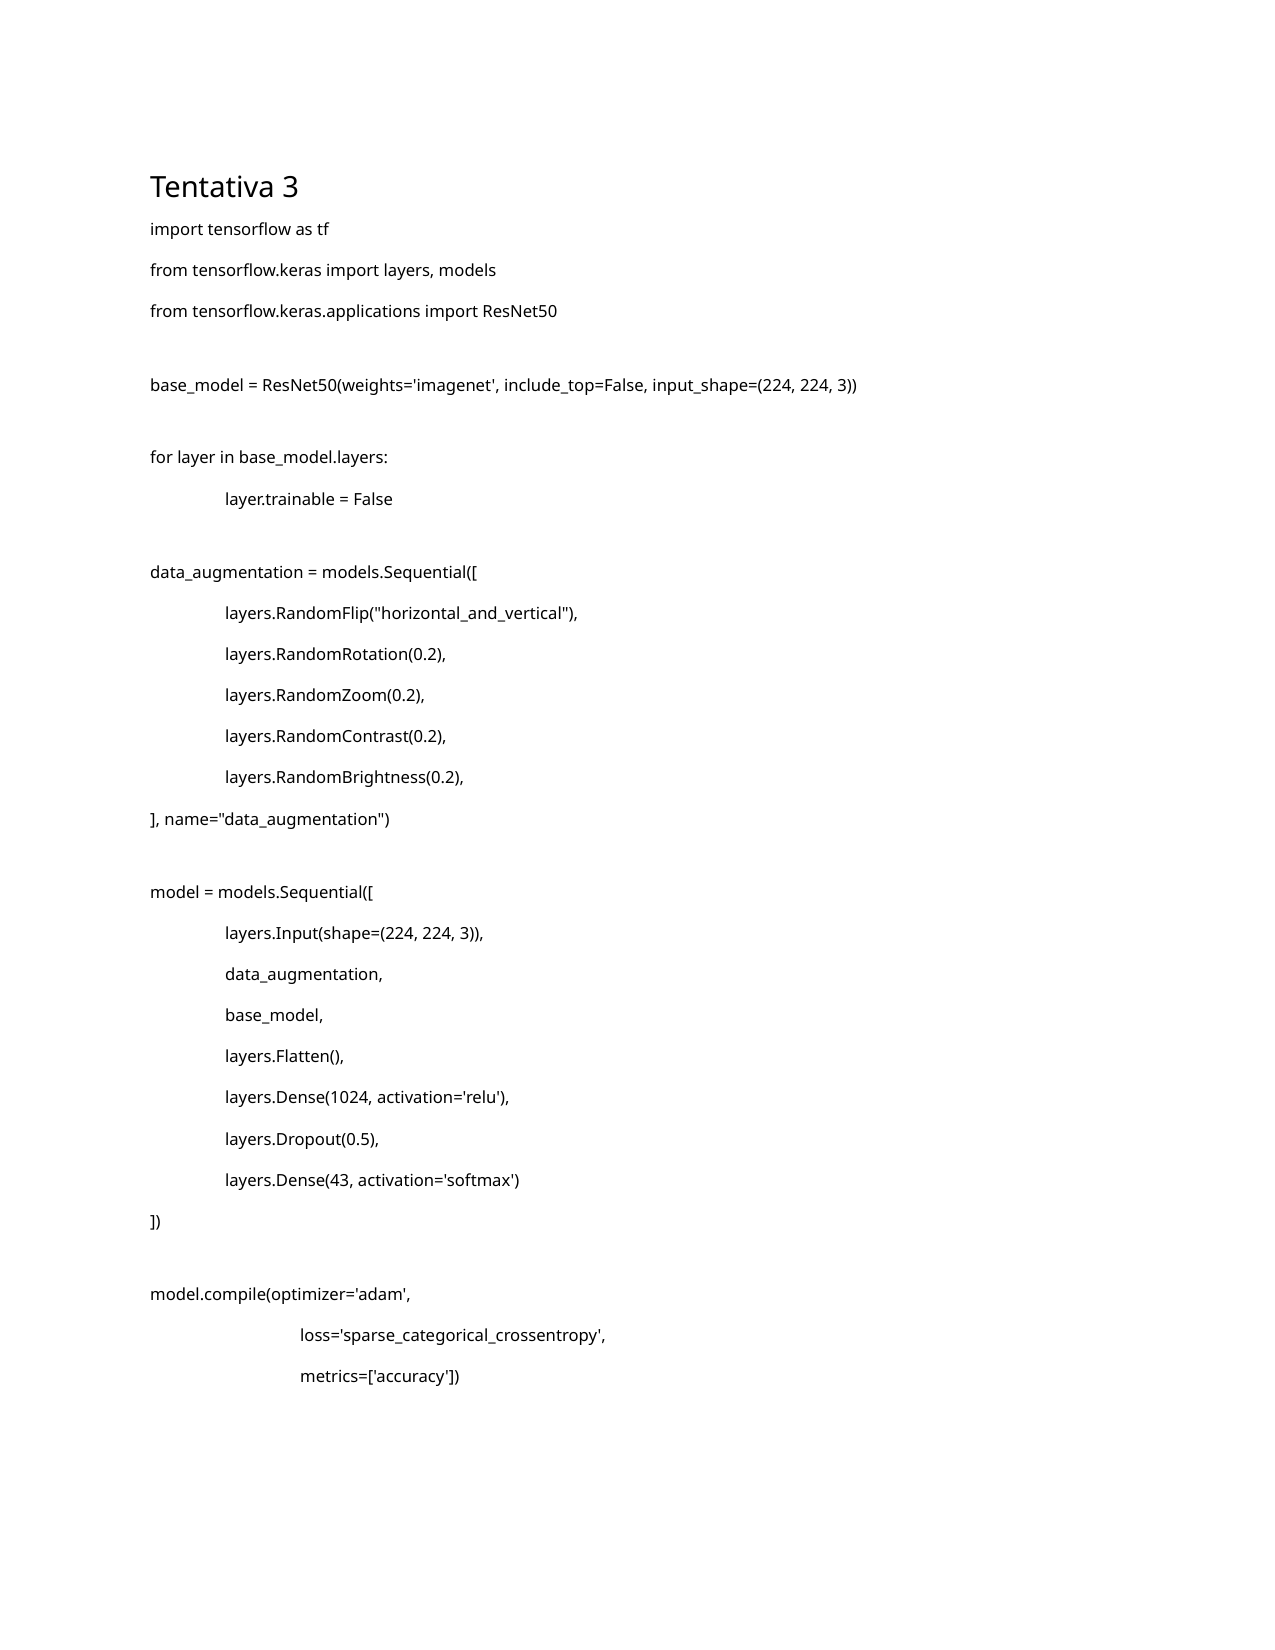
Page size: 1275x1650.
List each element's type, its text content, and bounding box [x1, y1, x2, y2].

text metrics=['accuracy']) [225, 1365, 1125, 1387]
text for layer in base_model.layers: [150, 446, 1125, 469]
text layers.Flatten(), [150, 1045, 1125, 1067]
text data_augmentation, [150, 962, 1125, 985]
text loss='sparse_categorical_crossentropy', [225, 1323, 1125, 1346]
text layers.RandomRotation(0.2), [150, 643, 1125, 665]
text layers.Dropout(0.5), [150, 1127, 1125, 1150]
text layer.trainable = False [150, 487, 1125, 510]
text layers.RandomContrast(0.2), [150, 725, 1125, 748]
text layers.RandomZoom(0.2), [150, 684, 1125, 706]
text layers.Input(shape=(224, 224, 3)), [150, 921, 1125, 944]
text from tensorflow.keras import layers, models [150, 259, 1125, 282]
text base_model, [150, 1004, 1125, 1026]
text model = models.Sequential([ [150, 880, 1125, 903]
text layers.RandomBrightness(0.2), [150, 766, 1125, 789]
text ], name="data_augmentation") [150, 807, 1125, 830]
text ]) [150, 1209, 1125, 1232]
text data_augmentation = models.Sequential([ [150, 560, 1125, 583]
text layers.Dense(1024, activation='relu'), [150, 1086, 1125, 1109]
text from tensorflow.keras.applications import ResNet50 [150, 300, 1125, 323]
text model.compile(optimizer='adam', [150, 1282, 1125, 1305]
text base_model = ResNet50(weights='imagenet', include_top=False, input_shape=(224, 224, 3)) [150, 373, 1125, 396]
text layers.RandomFlip("horizontal_and_vertical"), [150, 601, 1125, 624]
text layers.Dense(43, activation='softmax') [150, 1168, 1125, 1191]
subtitle Tentativa 3 [150, 167, 1125, 206]
text import tensorflow as tf [150, 218, 1125, 241]
